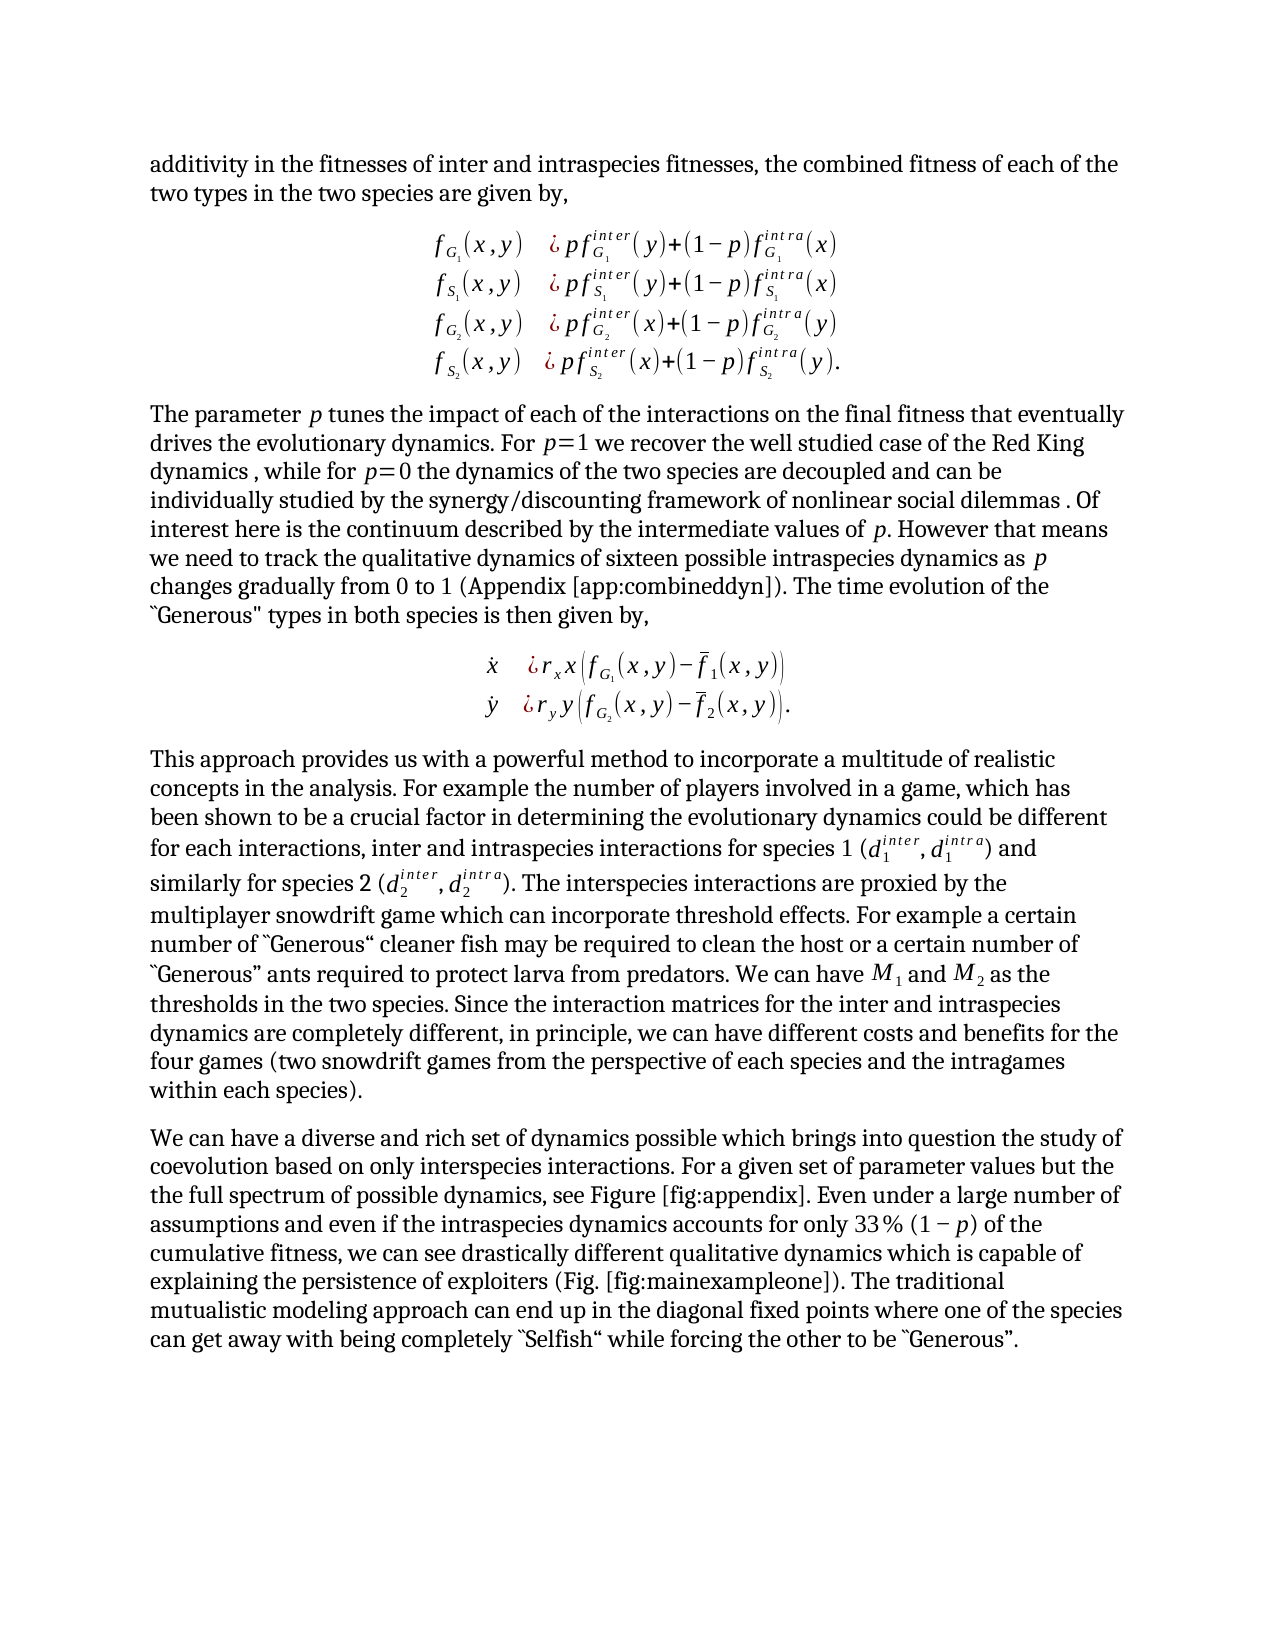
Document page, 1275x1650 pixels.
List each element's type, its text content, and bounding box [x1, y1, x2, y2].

text This approach provides us with a powerful method to incorporate a multitude of realistic concepts in the analysis. For example the number of players involved in a game, which has been shown to be a crucial factor in determining the evolutionary dynamics could be different for each interactions, inter and intraspecies interactions for species (, ) and similarly for species 2 (, ). The interspecies interactions are proxied by the multiplayer snowdrift game which can incorporate threshold effects. For example a certain number of ``Generous“ cleaner fish may be required to clean the host or a certain number of ``Generous” ants required to protect larva from predators. We can have and as the thresholds in the two species. Since the interaction matrices for the inter and intraspecies dynamics are completely different, in principle, we can have different costs and benefits for the four games (two snowdrift games from the perspective of each species and the intragames within each species). [150, 745, 1125, 1105]
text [150, 150, 1125, 207]
text We can have a diverse and rich set of dynamics possible which brings into question the study of coevolution based on only interspecies interactions. For a given set of parameter values but the the full spectrum of possible dynamics, see Figure [fig:appendix]. Even under a large number of assumptions and even if the intraspecies dynamics accounts for only () of the cumulative fitness, we can see drastically different qualitative dynamics which is capable of explaining the persistence of exploiters (Fig. [fig:mainexampleone]). The traditional mutualistic modeling approach can end up in the diagonal fixed points where one of the species can get away with being completely ``Selfish“ while forcing the other to be ``Generous”. [150, 1123, 1125, 1353]
text The parameter tunes the impact of each of the interactions on the final fitness that eventually drives the evolutionary dynamics. For we recover the well studied case of the Red King dynamics , while for the dynamics of the two species are decoupled and can be individually studied by the synergy/discounting framework of nonlinear social dilemmas . Of interest here is the continuum described by the intermediate values of . However that means we need to track the qualitative dynamics of sixteen possible intraspecies dynamics as changes gradually from to (Appendix [app:combineddyn]). The time evolution of the ``Generous" types in both species is then given by, [150, 400, 1125, 630]
